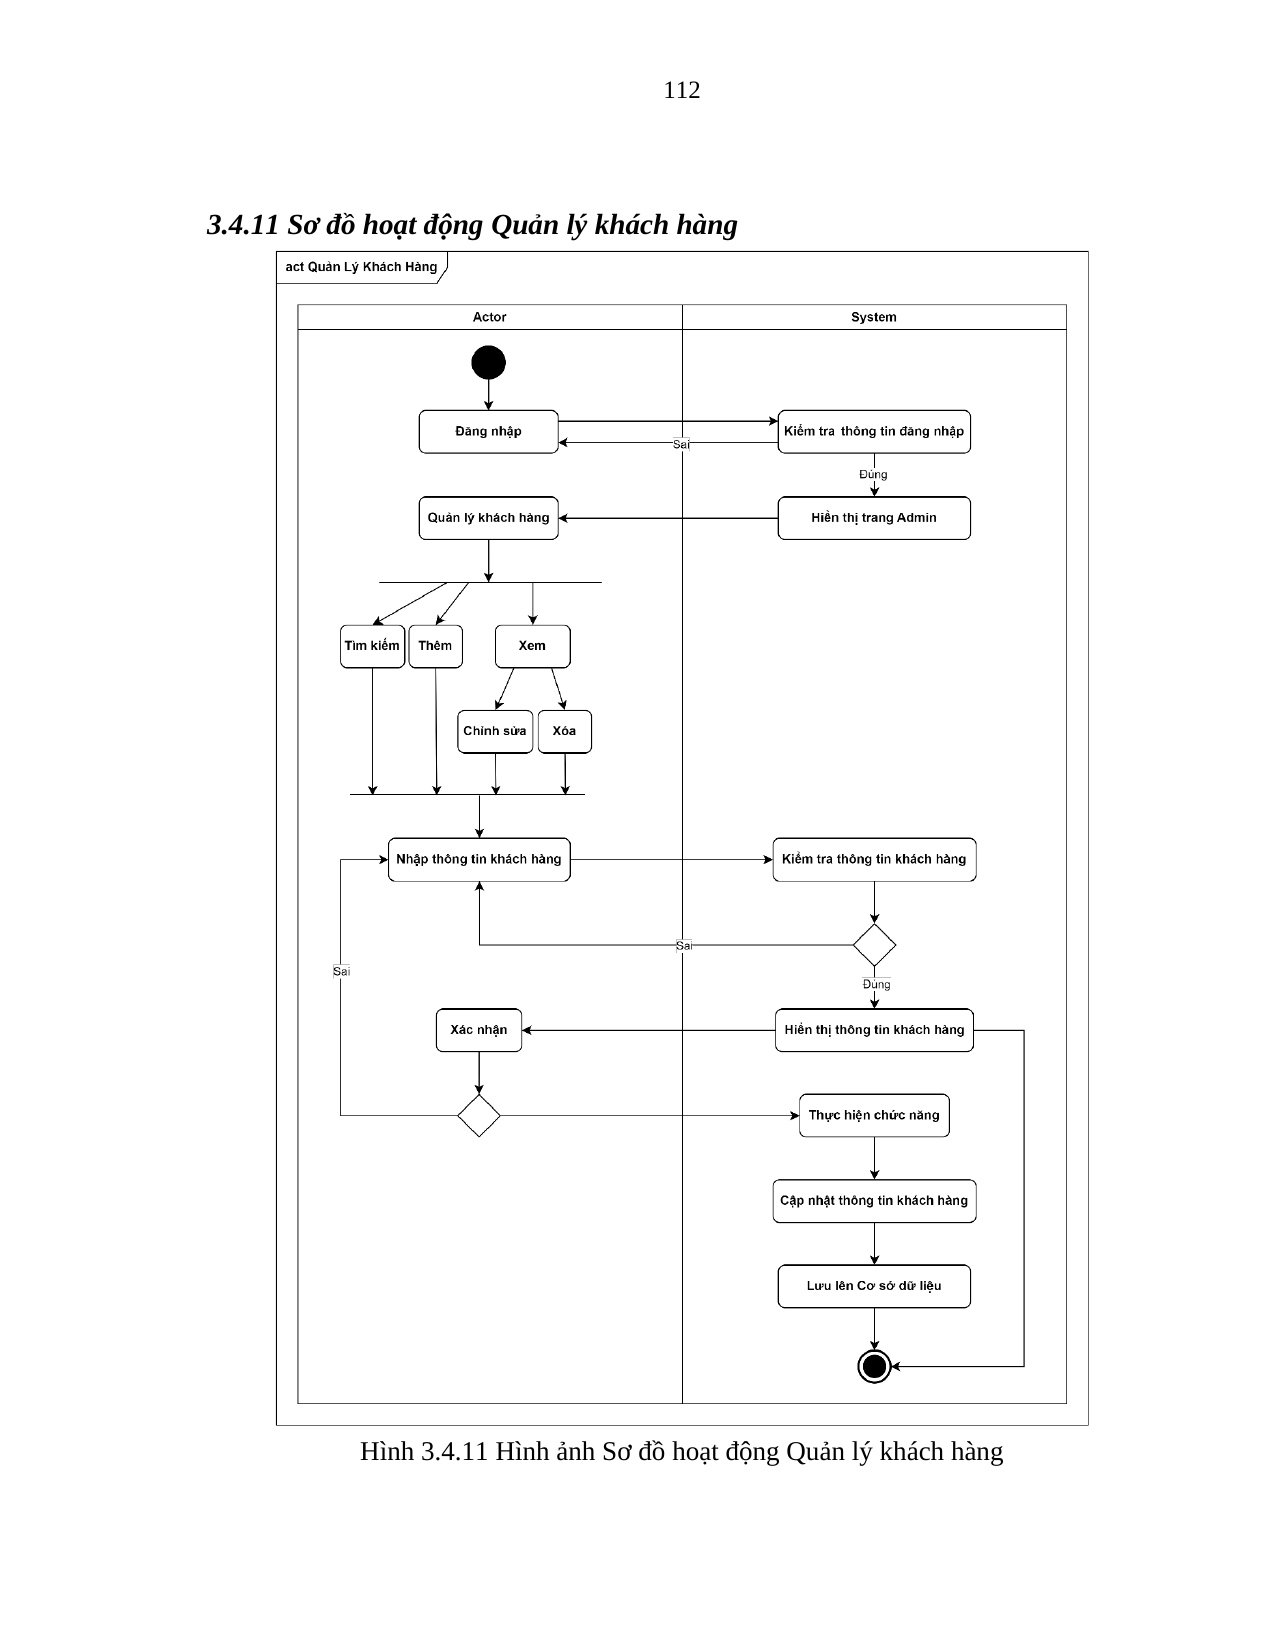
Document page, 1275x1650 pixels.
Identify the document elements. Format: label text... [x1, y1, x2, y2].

picture [265, 240, 1099, 1436]
text 3.4.11 Sơ đồ hoạt động Quản lý khách hàng [207, 207, 1157, 240]
text Hình 3.4.11 Hình ảnh Sơ đồ hoạt động Quản lý khách hàng [207, 1436, 1157, 1467]
